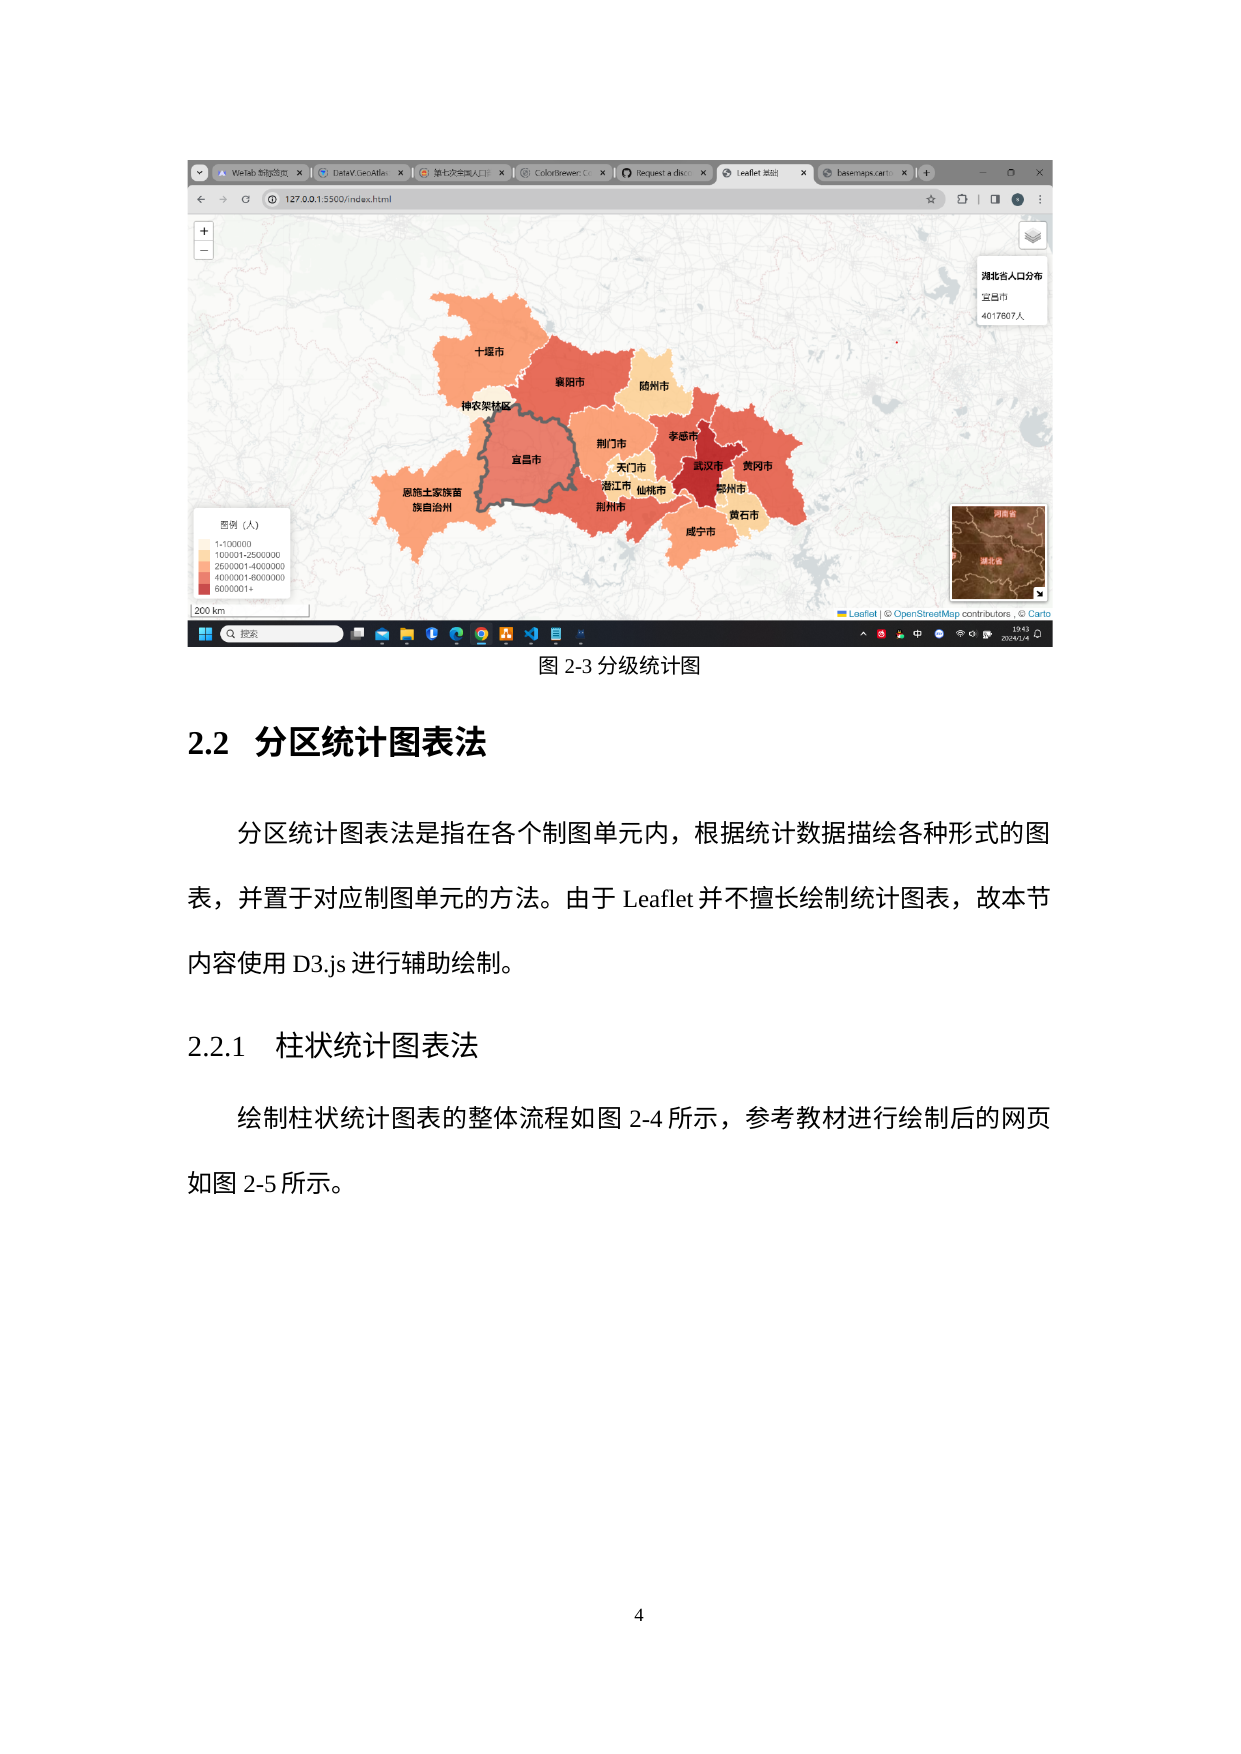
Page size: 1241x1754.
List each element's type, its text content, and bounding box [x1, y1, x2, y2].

subtitle 柱状统计图表法 [187, 1011, 1053, 1076]
text 分区统计图表法是指在各个制图单元内，根据统计数据描绘各种形式的图表，并置于对应制图单元的方法。由于Leaflet并不擅长绘制统计图表，故本节内容使用D3.js进行辅助绘制。 [187, 799, 1053, 994]
subtitle 分区统计图表法 [187, 707, 1053, 772]
picture [187, 160, 1053, 647]
